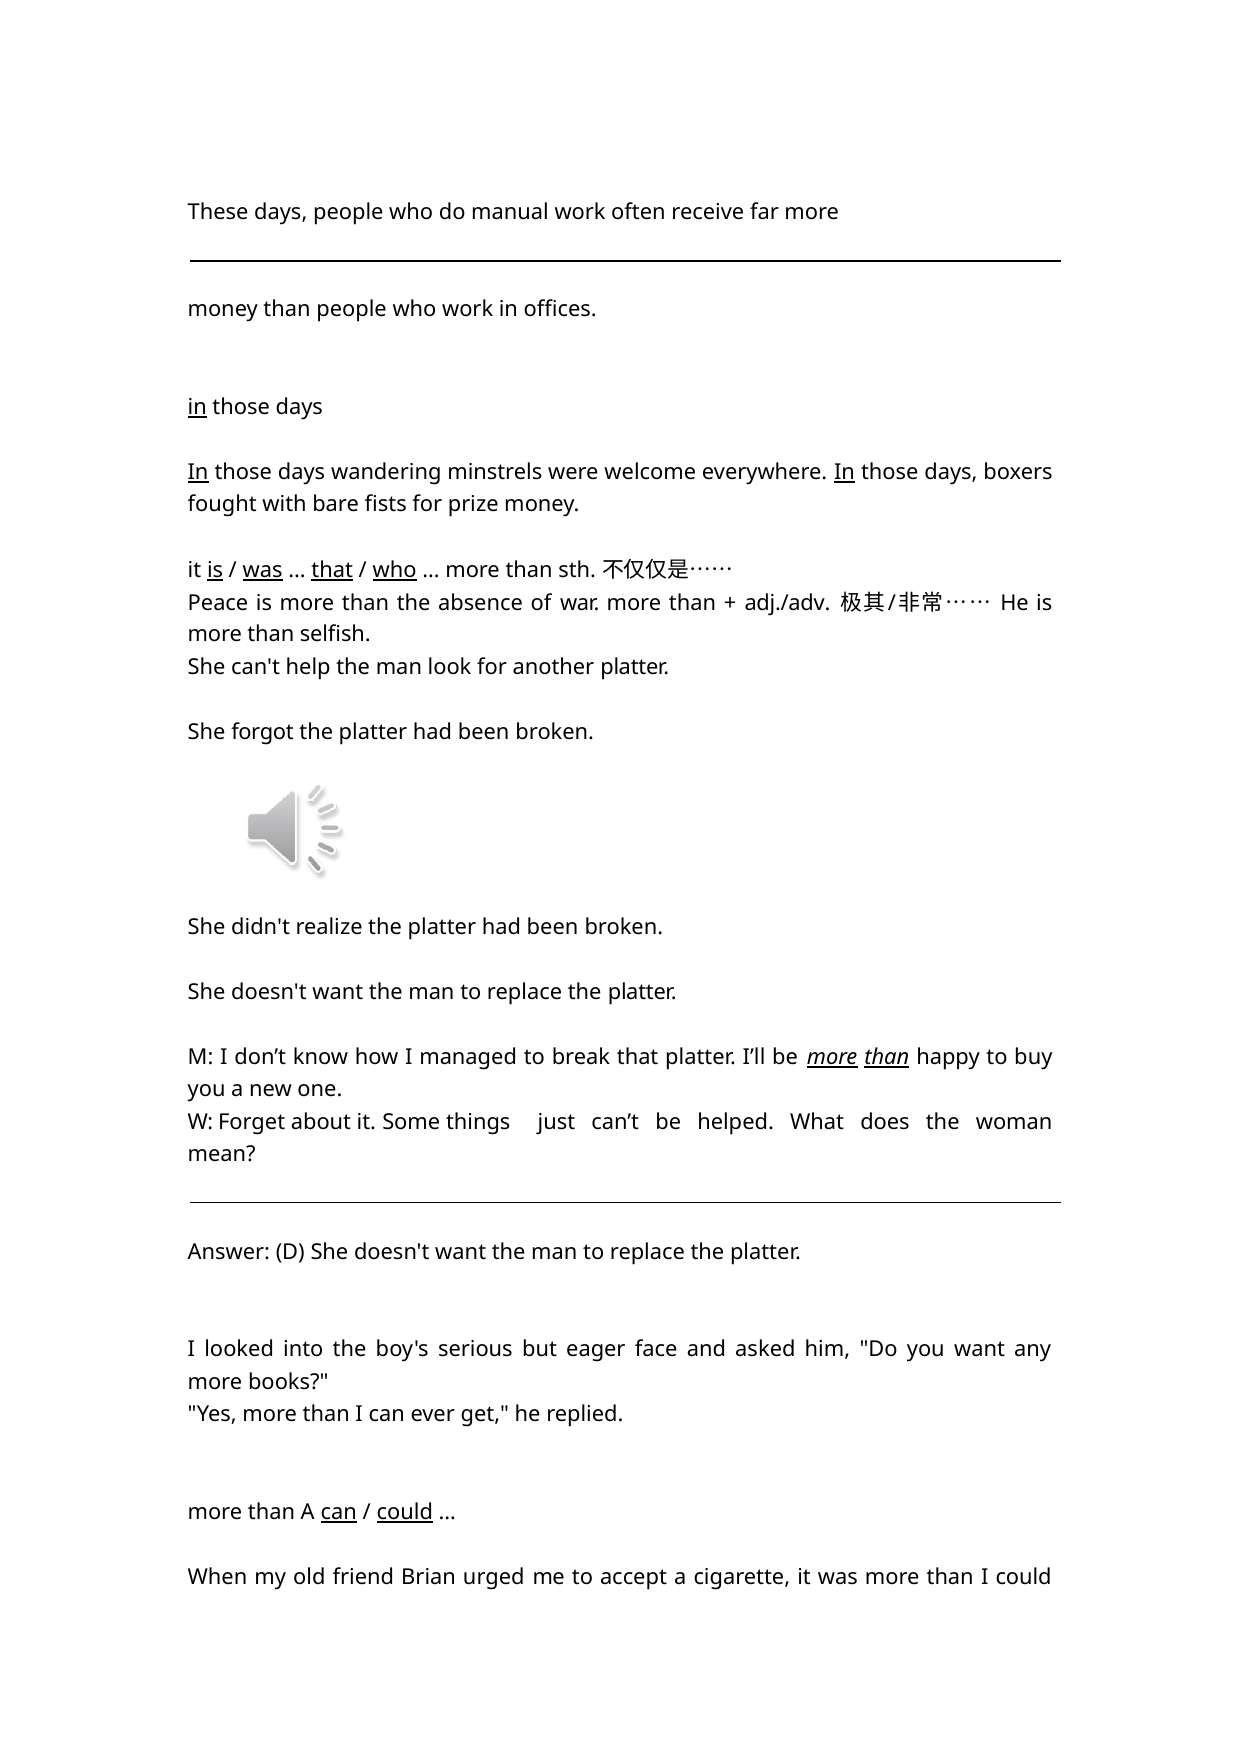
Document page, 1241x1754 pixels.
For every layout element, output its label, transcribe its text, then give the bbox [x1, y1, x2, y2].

text She can't help the man look for another platter. [187, 649, 1053, 682]
text She doesn't want the man to replace the platter. [187, 974, 1053, 1007]
text it is / was … that / who … more than sth. 不仅仅是…… [187, 552, 1053, 584]
text Answer: (D) She doesn't want the man to replace the platter. [187, 1234, 1053, 1267]
text She didn't realize the platter had been broken. [187, 779, 1053, 942]
text money than people who work in offices. [187, 292, 1053, 324]
text In those days wandering minstrels were welcome everywhere. In those days, boxers fought with bare fists for prize money. [187, 454, 1053, 519]
text M: I don’t know how I managed to break that platter. I’ll be more than happy to buy you a new one. [187, 1039, 1053, 1104]
picture [245, 782, 346, 881]
text These days, people who do manual work often receive far more [187, 194, 1053, 227]
text Peace is more than the absence of war. more than + adj./adv. 极其/非常…… He is more than selfish. [187, 584, 1053, 649]
text "Yes, more than I can ever get," he replied. [187, 1397, 1053, 1429]
text in those days [187, 389, 1053, 422]
text I looked into the boy's serious but eager face and asked him, "Do you want any more books?" [187, 1332, 1053, 1397]
text more than A can / could … [187, 1494, 1053, 1527]
text She forgot the platter had been broken. [187, 714, 1053, 747]
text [187, 1559, 1053, 1592]
text W: Forget about it. Some things just can’t be helped. What does the woman mean? [187, 1104, 1053, 1169]
